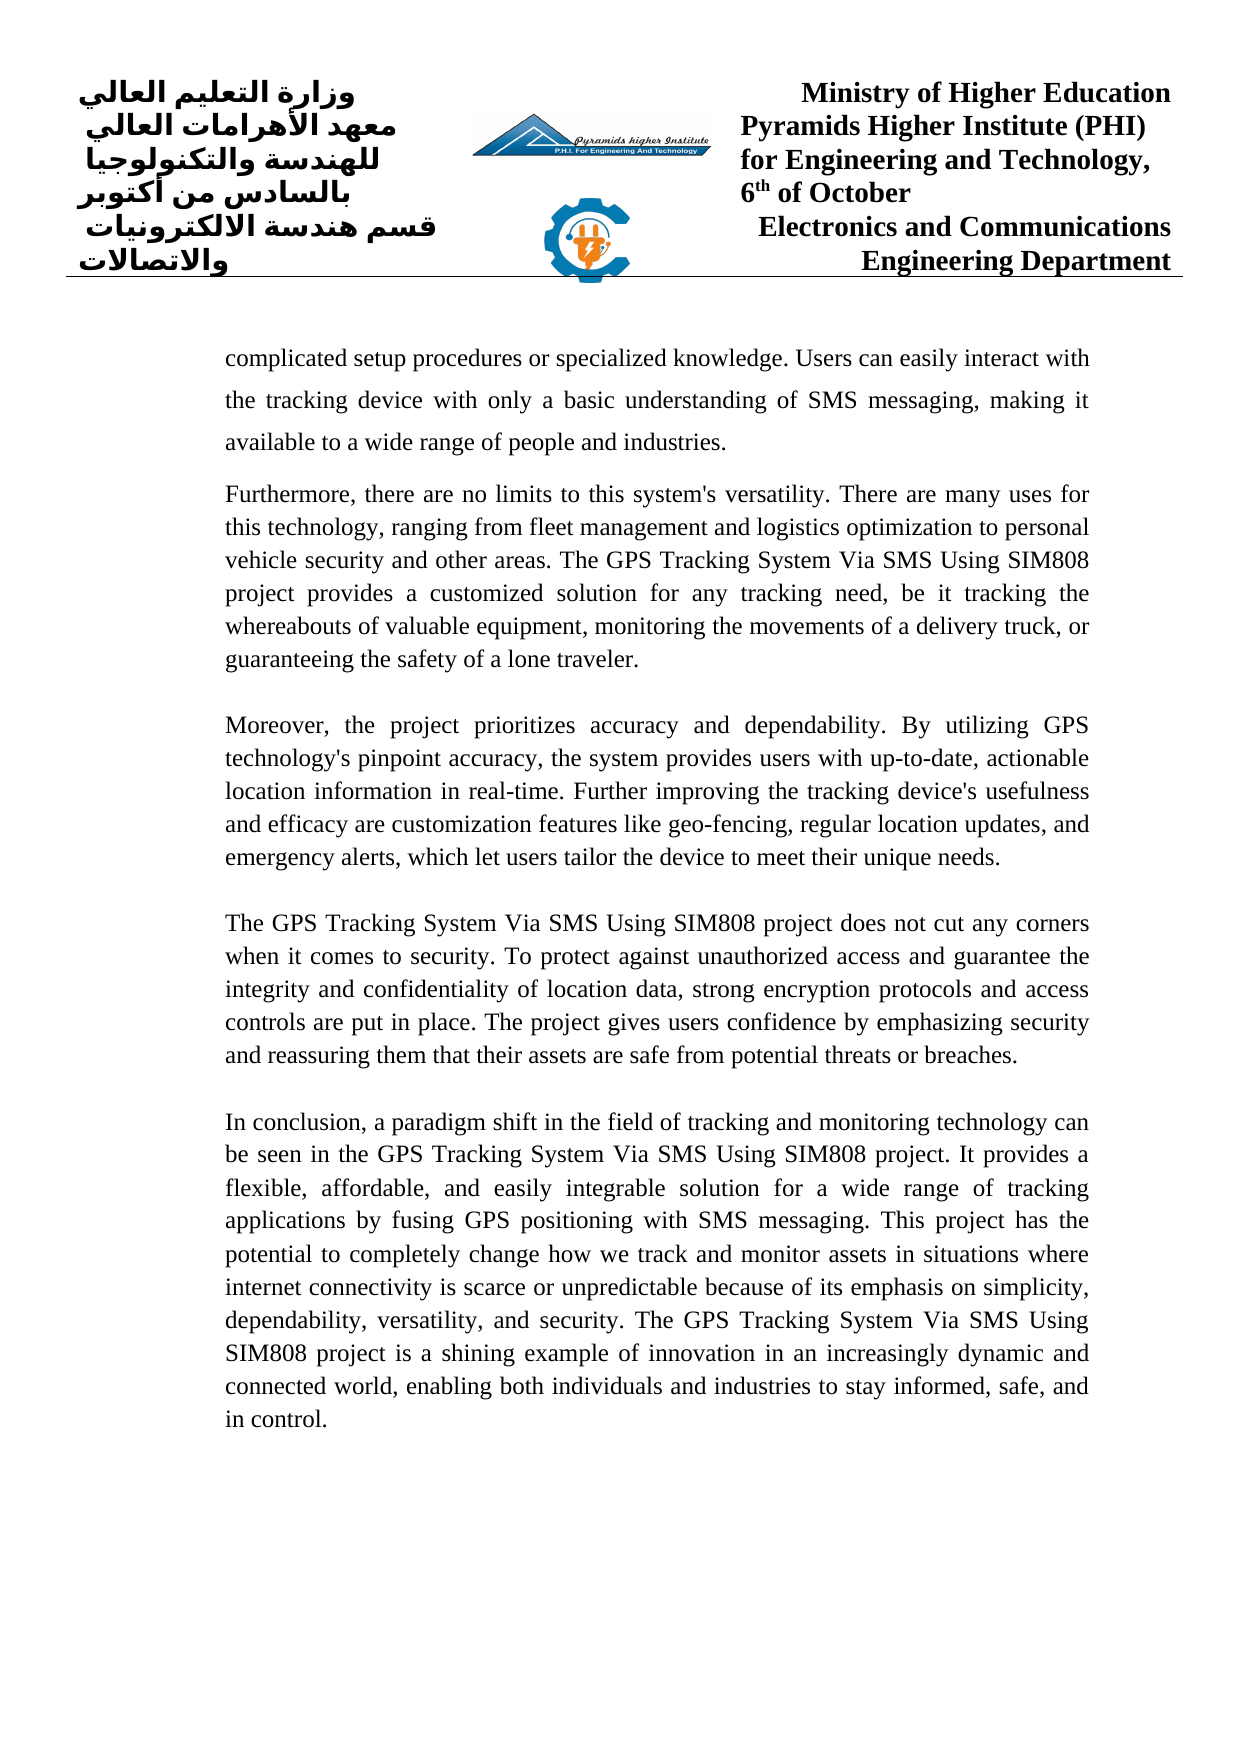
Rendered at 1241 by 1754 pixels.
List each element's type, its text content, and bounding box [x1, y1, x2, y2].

text Furthermore, there are no limits to this system's versatility. There are many uses for this technology, ranging from fleet management and logistics optimization to personal vehicle security and other areas. The GPS Tracking System Via SMS Using SIM808 project provides a customized solution for any tracking need, be it tracking the whereabouts of valuable equipment, monitoring the movements of a delivery truck, or guaranteeing the safety of a lone traveler. [225, 479, 1090, 673]
picture [472, 110, 715, 159]
picture [541, 277, 579, 283]
text The GPS Tracking System Via SMS Using SIM808 project does not cut any corners when it comes to security. To protect against unauthorized access and guarantee the integrity and confidentiality of location data, strong encryption protocols and access controls are put in place. The project gives users confidence by emphasizing security and reassuring them that their assets are safe from potential threats or breaches. [225, 875, 1090, 1069]
picture [559, 198, 633, 276]
text In conclusion, a paradigm shift in the field of tracking and monitoring technology can be seen in the GPS Tracking System Via SMS Using SIM808 project. It provides a flexible, affordable, and easily integrable solution for a wide range of tracking applications by fusing GPS positioning with SMS messaging. This project has the potential to completely change how we track and monitor assets in situations where internet connectivity is scarce or unpredictable because of its emphasis on simplicity, dependability, versatility, and security. The GPS Tracking System Via SMS Using SIM808 project is a shining example of innovation in an increasingly dynamic and connected world, enabling both individuals and industries to stay informed, safe, and in control. [225, 1073, 1090, 1432]
picture [541, 198, 579, 276]
text Moreover, the project prioritizes accuracy and dependability. By utilizing GPS technology's pinpoint accuracy, the system provides users with up-to-date, actionable location information in real-time. Further improving the tracking device's usefulness and efficacy are customization features like geo-fencing, regular location updates, and emergency alerts, which let users tailor the device to meet their unique needs. [225, 677, 1090, 871]
picture [602, 277, 633, 283]
